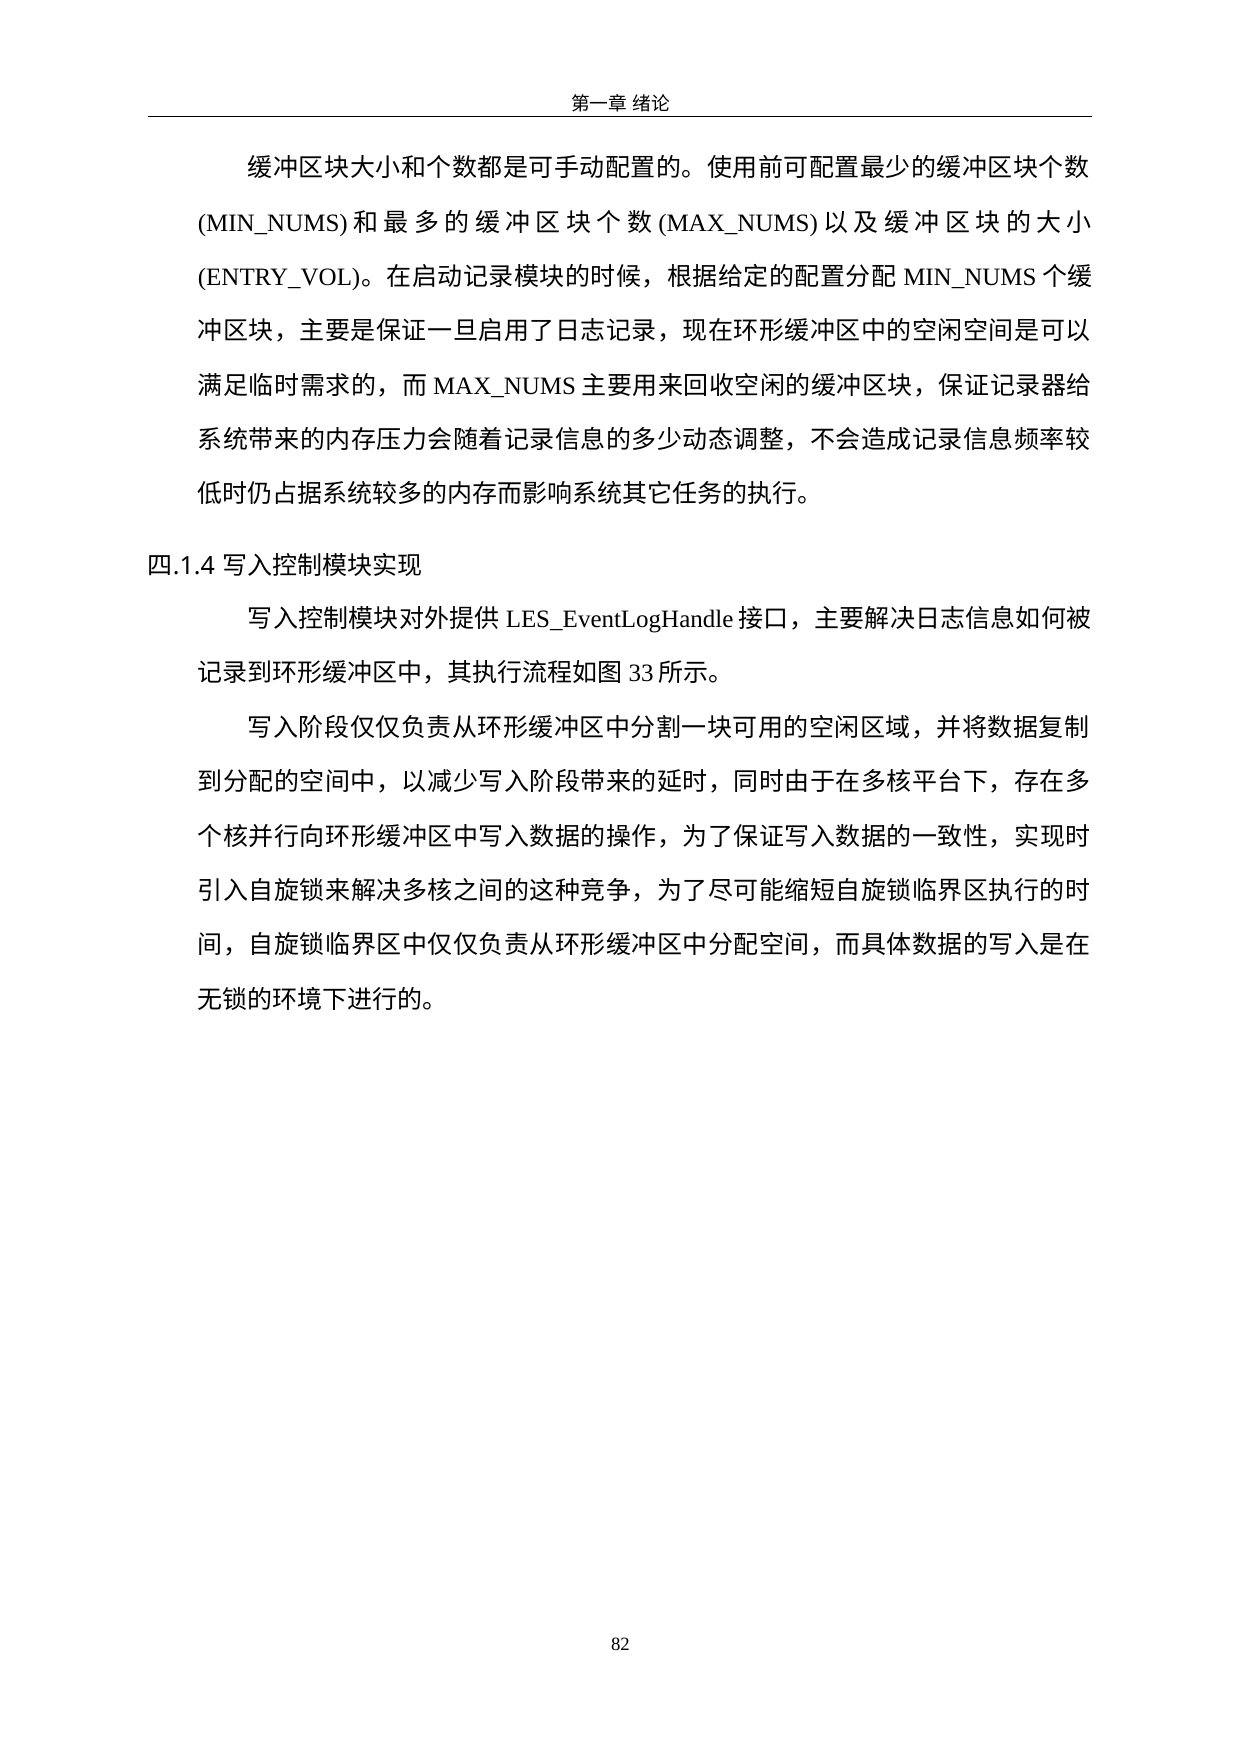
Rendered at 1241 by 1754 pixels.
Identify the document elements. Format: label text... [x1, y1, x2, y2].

text 写入阶段仅仅负责从环形缓冲区中分割一块可用的空闲区域，并将数据复制到分配的空间中，以减少写入阶段带来的延时，同时由于在多核平台下，存在多个核并行向环形缓冲区中写入数据的操作，为了保证写入数据的一致性，实现时引入自旋锁来解决多核之间的这种竞争，为了尽可能缩短自旋锁临界区执行的时间，自旋锁临界区中仅仅负责从环形缓冲区中分配空间，而具体数据的写入是在无锁的环境下进行的。 [198, 707, 1092, 1015]
text 写入控制模块对外提供LES_EventLogHandle接口，主要解决日志信息如何被记录到环形缓冲区中，其执行流程如图 33所示。 [198, 598, 1092, 689]
text 缓冲区块大小和个数都是可手动配置的。使用前可配置最少的缓冲区块个数(MIN_NUMS)和最多的缓冲区块个数(MAX_NUMS)以及缓冲区块的大小(ENTRY_VOL)。在启动记录模块的时候，根据给定的配置分配MIN_NUMS个缓冲区块，主要是保证一旦启用了日志记录，现在环形缓冲区中的空闲空间是可以满足临时需求的，而MAX_NUMS主要用来回收空闲的缓冲区块，保证记录器给系统带来的内存压力会随着记录信息的多少动态调整，不会造成记录信息频率较低时仍占据系统较多的内存而影响系统其它任务的执行。 [198, 148, 1092, 510]
subtitle 写入控制模块实现 [148, 545, 1092, 582]
